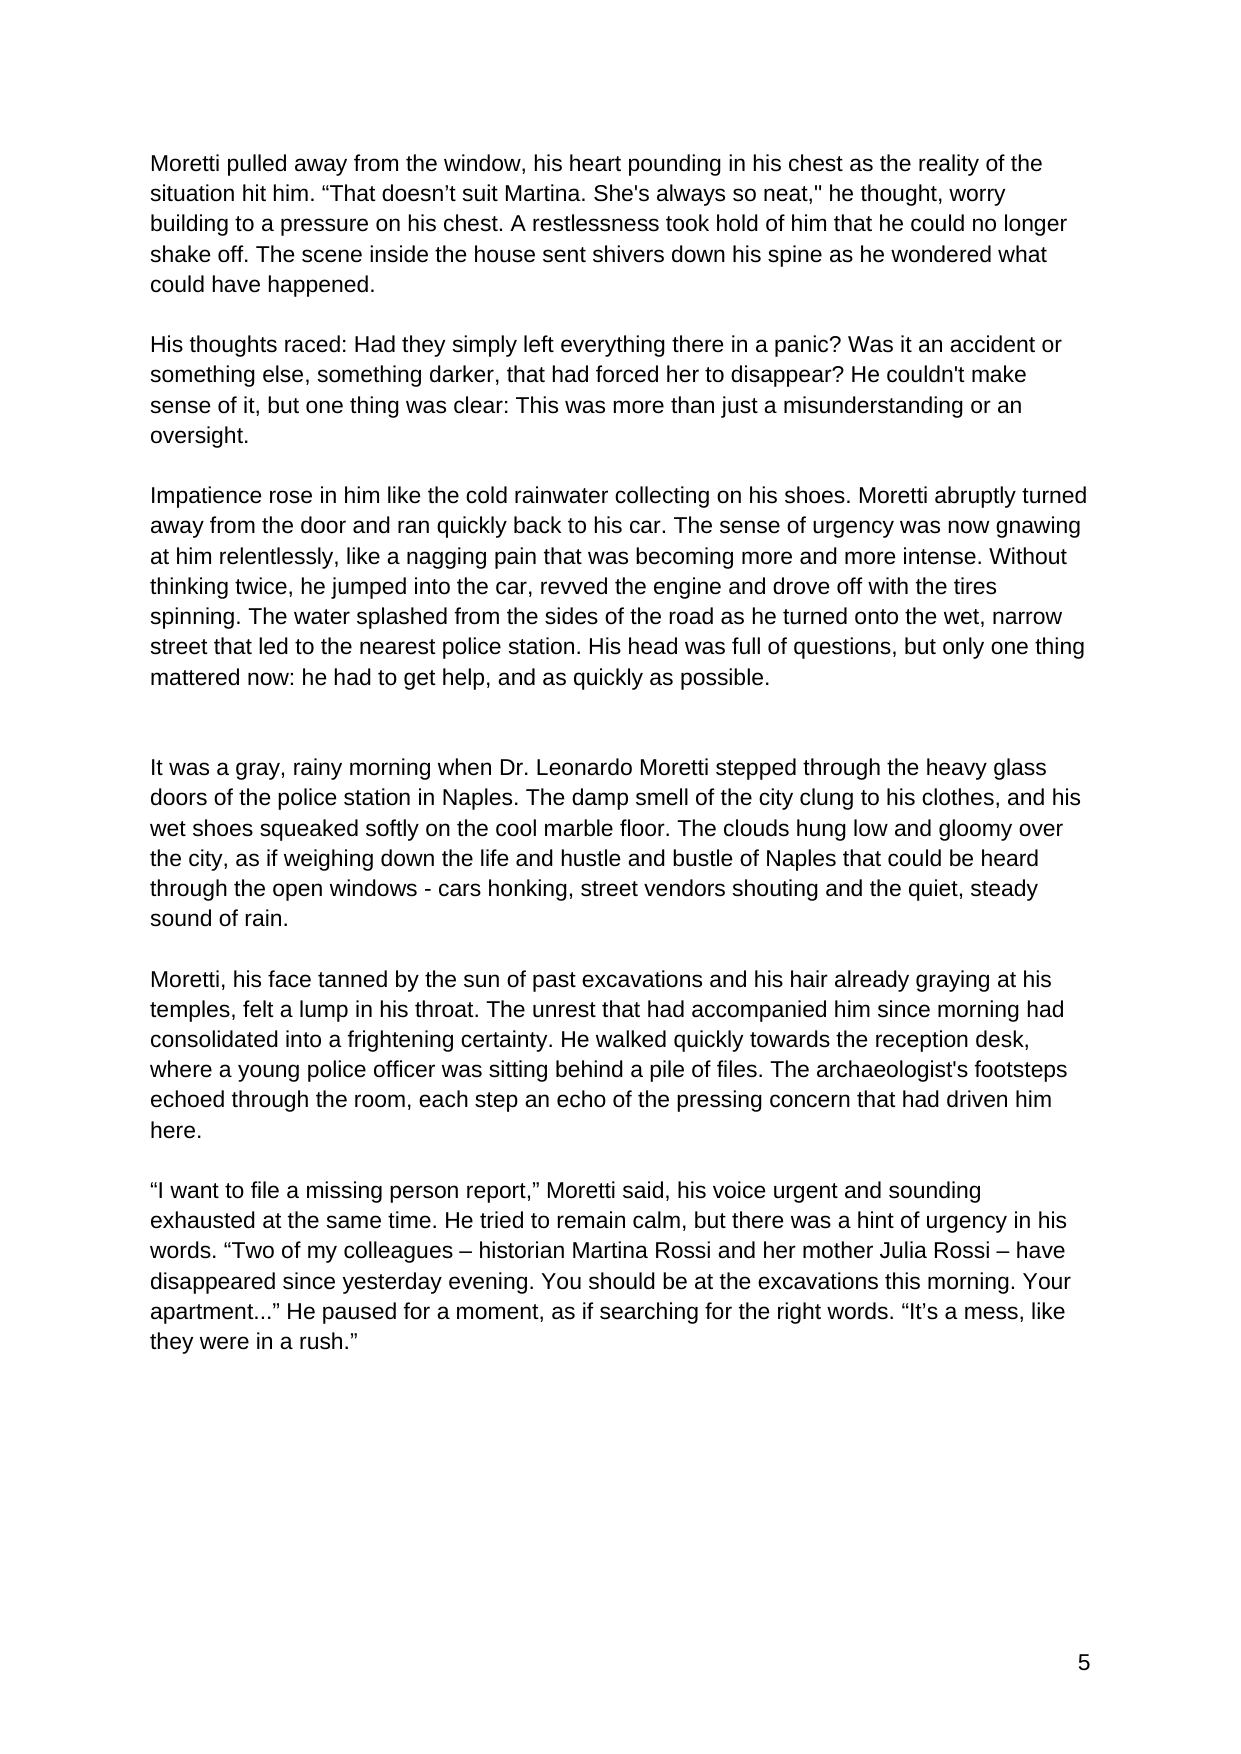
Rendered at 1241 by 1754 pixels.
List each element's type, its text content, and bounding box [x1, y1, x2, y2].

text It was a gray, rainy morning when Dr. Leonardo Moretti stepped through the heavy glass doors of the police station in Naples. The damp smell of the city clung to his clothes, and his wet shoes squeaked softly on the cool marble floor. The clouds hung low and gloomy over the city, as if weighing down the life and hustle and bustle of Naples that could be heard through the open windows - cars honking, street vendors shouting and the quiet, steady sound of rain. [150, 754, 1090, 932]
text Impatience rose in him like the cold rainwater collecting on his shoes. Moretti abruptly turned away from the door and ran quickly back to his car. The sense of urgency was now gnawing at him relentlessly, like a nagging pain that was becoming more and more intense. Without thinking twice, he jumped into the car, revved the engine and drove off with the tires spinning. The water splashed from the sides of the road as he turned onto the wet, narrow street that led to the nearest police station. His head was full of questions, but only one thing mattered now: he had to get help, and as quickly as possible. [150, 482, 1090, 690]
text Moretti pulled away from the window, his heart pounding in his chest as the reality of the situation hit him. “That doesn’t suit Martina. She's always so neat," he thought, worry building to a pressure on his chest. A restlessness took hold of him that he could no longer shake off. The scene inside the house sent shivers down his spine as he wondered what could have happened. [150, 150, 1090, 297]
text “I want to file a missing person report,” Moretti said, his voice urgent and sounding exhausted at the same time. He tried to remain calm, but there was a hint of urgency in his words. “Two of my colleagues – historian Martina Rossi and her mother Julia Rossi – have disappeared since yesterday evening. You should be at the excavations this morning. Your apartment...” He paused for a moment, as if searching for the right words. “It’s a mess, like they were in a rush.” [150, 1177, 1090, 1354]
text His thoughts raced: Had they simply left everything there in a panic? Was it an accident or something else, something darker, that had forced her to disappear? He couldn't make sense of it, but one thing was clear: This was more than just a misunderstanding or an oversight. [150, 331, 1090, 448]
text Moretti, his face tanned by the sun of past excavations and his hair already graying at his temples, felt a lump in his throat. The unrest that had accompanied him since morning had consolidated into a frightening certainty. He walked quickly towards the reception desk, where a young police officer was sitting behind a pile of files. The archaeologist's footsteps echoed through the room, each step an echo of the pressing concern that had driven him here. [150, 966, 1090, 1143]
